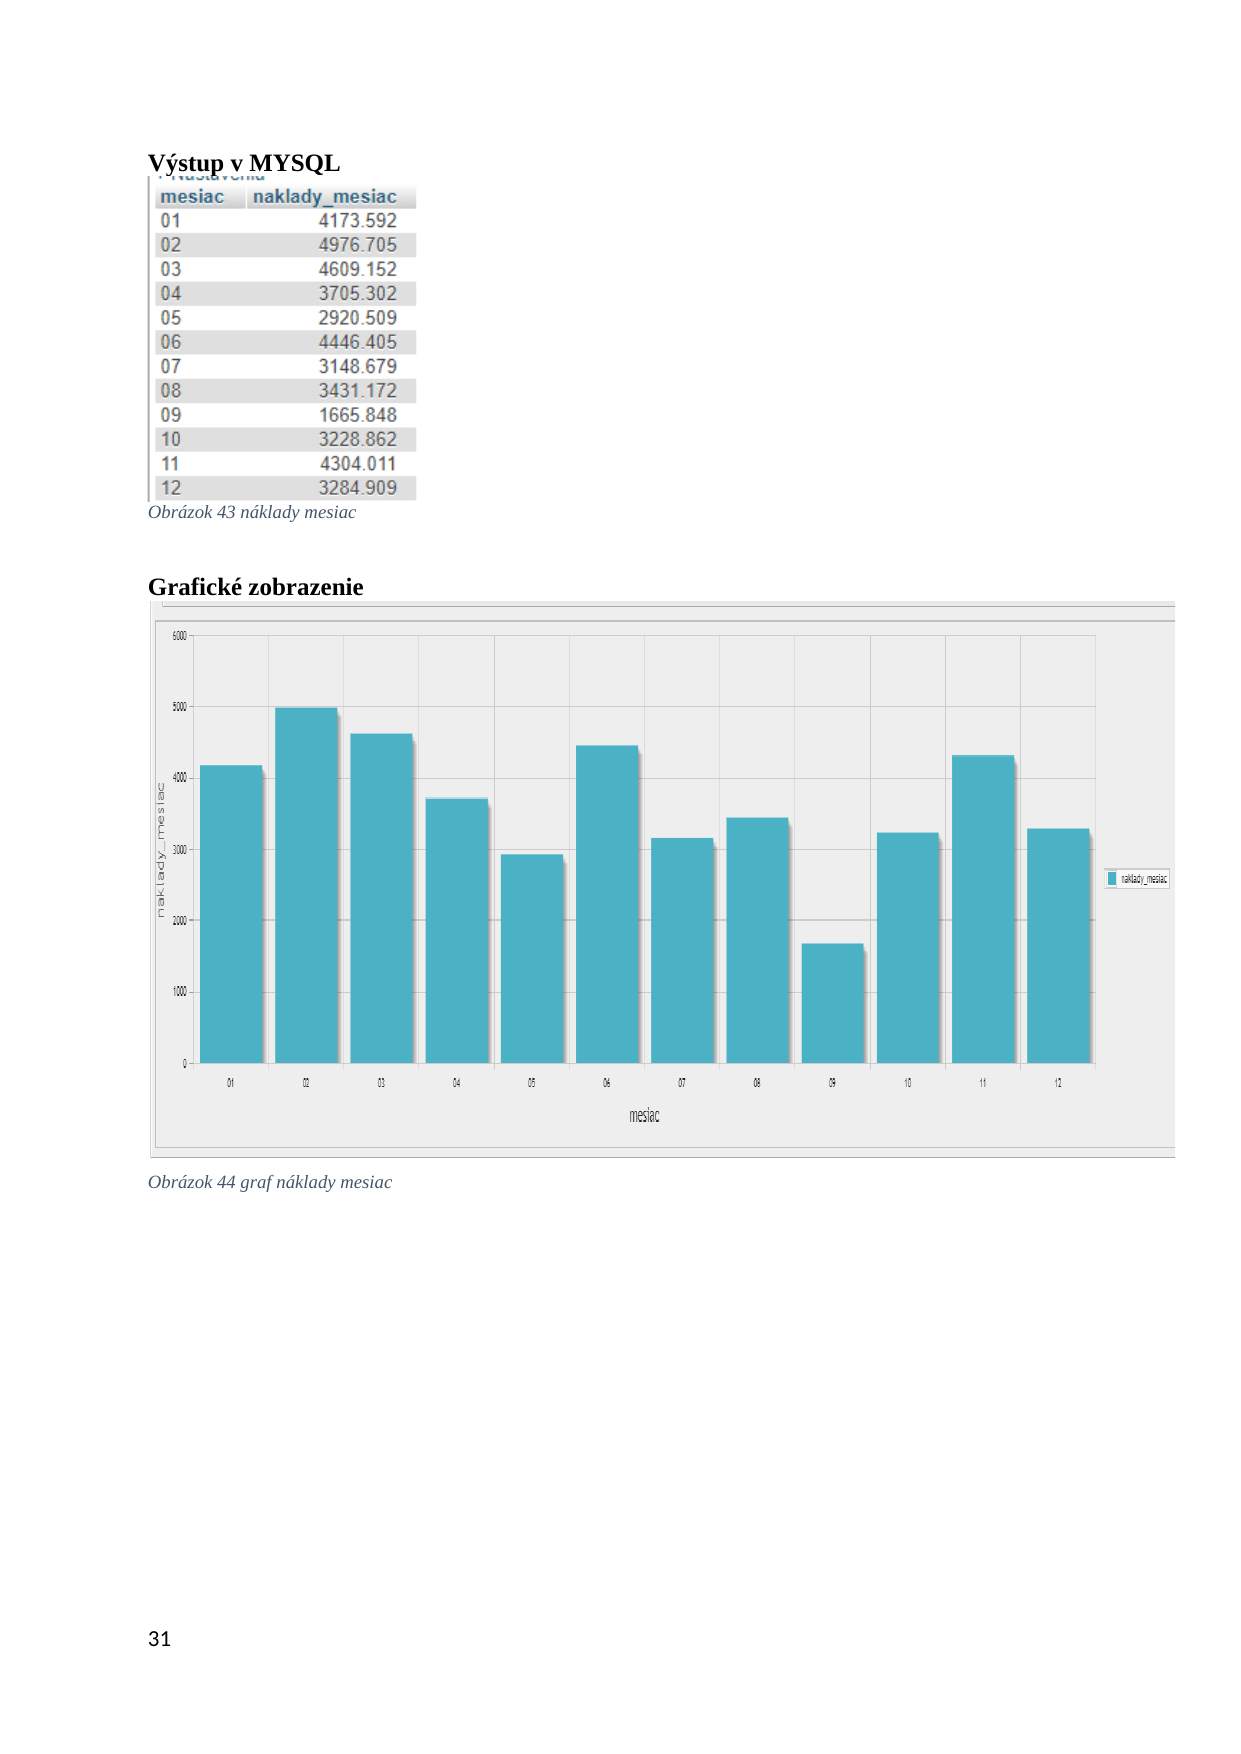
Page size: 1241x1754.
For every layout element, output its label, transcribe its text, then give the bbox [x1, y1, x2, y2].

text Grafické zobrazenie [148, 572, 1093, 601]
text Obrázok 44 graf náklady mesiac [148, 1172, 1093, 1193]
picture [147, 601, 1175, 1172]
picture [147, 176, 435, 502]
text Obrázok 43 náklady mesiac [148, 501, 1093, 523]
text Výstup v MYSQL [148, 148, 1093, 176]
